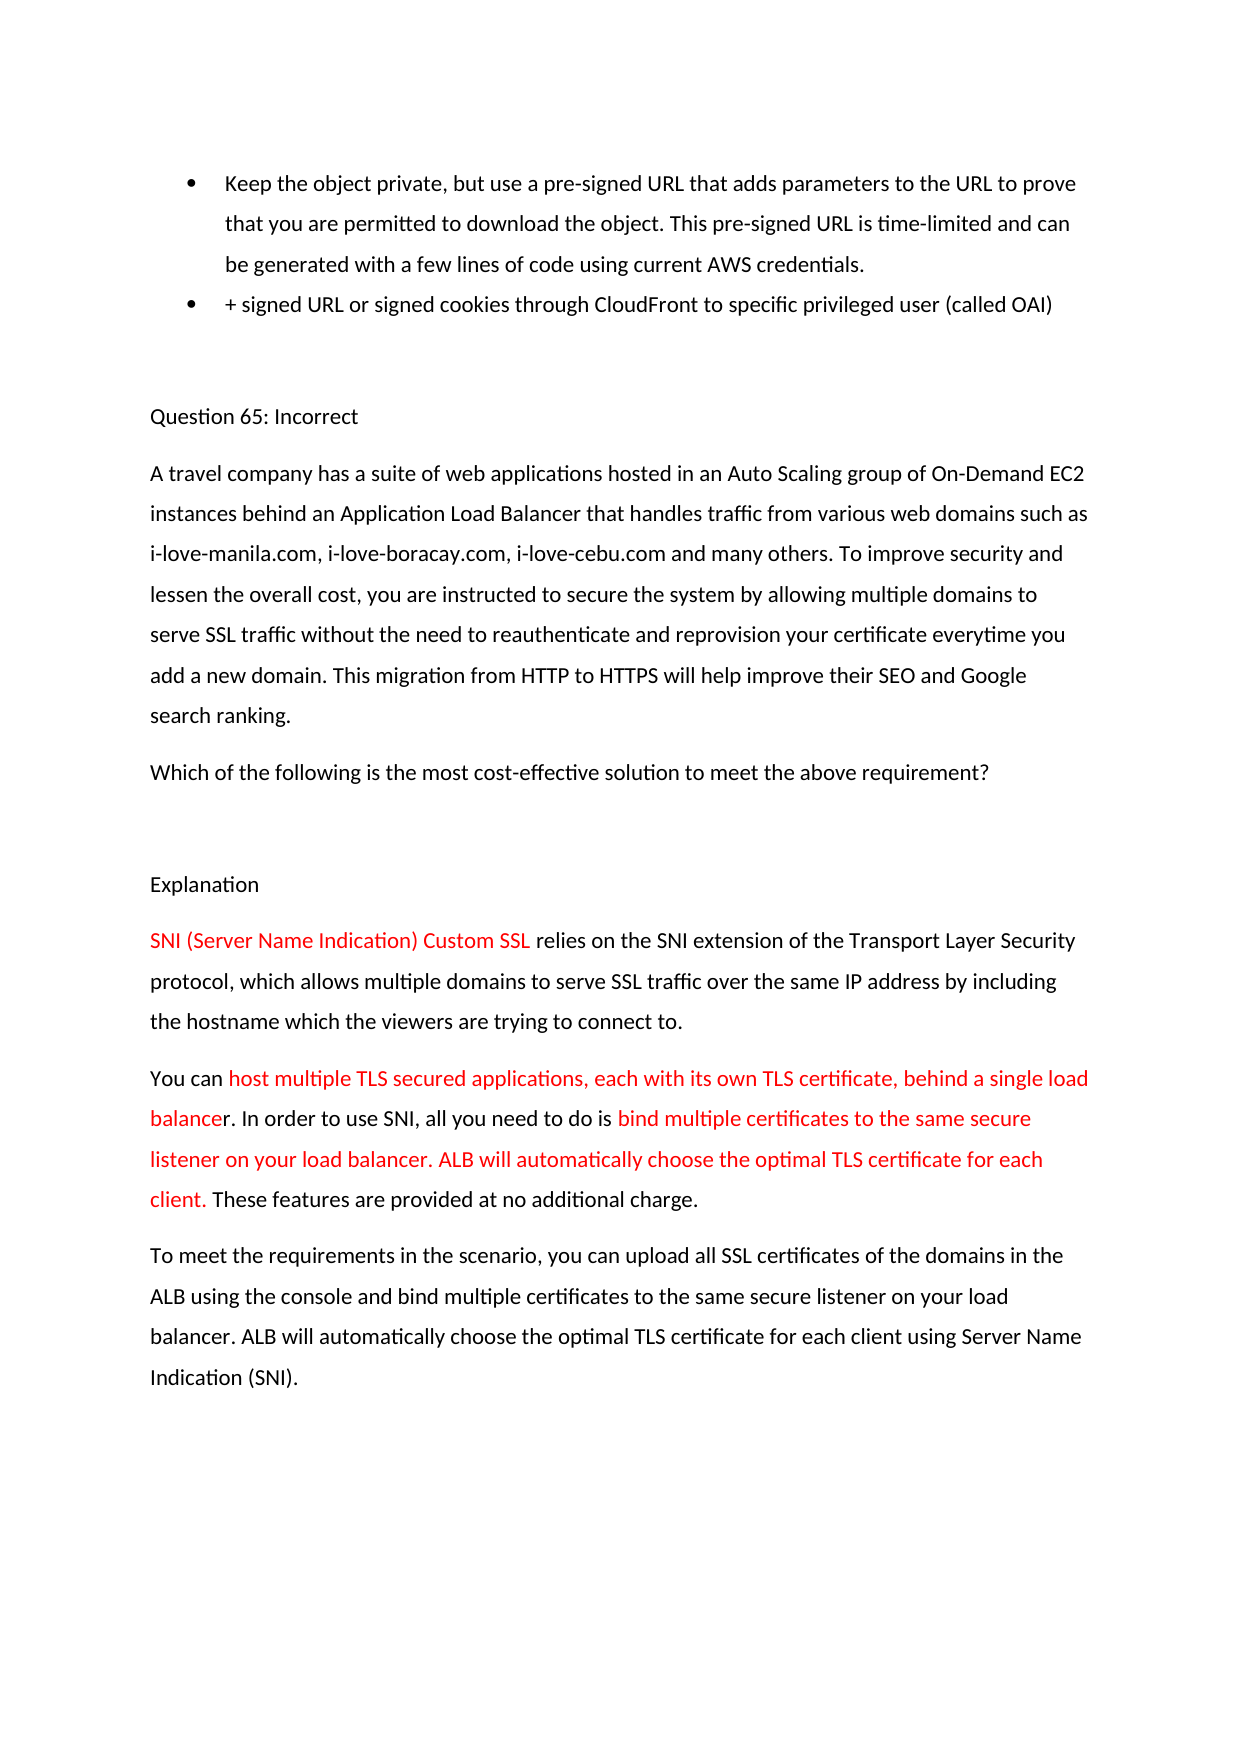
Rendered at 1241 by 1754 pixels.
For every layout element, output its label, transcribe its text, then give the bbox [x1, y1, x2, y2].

text To meet the requirements in the scenario, you can upload all SSL certificates of the domains in the ALB using the console and bind multiple certificates to the same secure listener on your load balancer. ALB will automatically choose the optimal TLS certificate for each client using Server Name Indication (SNI). [150, 1237, 1090, 1396]
text Question 65: Incorrect [150, 398, 1090, 435]
text A travel company has a suite of web applications hosted in an Auto Scaling group of On-Demand EC2 instances behind an Application Load Balancer that handles traffic from various web domains such as i-love-manila.com, i-love-boracay.com, i-love-cebu.com and many others. To improve security and lessen the overall cost, you are instructed to secure the system by allowing multiple domains to serve SSL traffic without the need to reauthenticate and reprovision your certificate everytime you add a new domain. This migration from HTTP to HTTPS will help improve their SEO and Google search ranking. [150, 454, 1090, 734]
list + signed URL or signed cookies through CloudFront to specific privileged user (called OAI) [187, 285, 1090, 322]
text You can host multiple TLS secured applications, each with its own TLS certificate, behind a single load balancer. In order to use SNI, all you need to do is bind multiple certificates to the same secure listener on your load balancer. ALB will automatically choose the optimal TLS certificate for each client. These features are provided at no additional charge. [150, 1059, 1090, 1218]
text Explanation [150, 866, 1090, 903]
text Which of the following is the most cost-effective solution to meet the above requirement? [150, 753, 1090, 790]
list Keep the object private, but use a pre-signed URL that adds parameters to the URL to prove that you are permitted to download the object. This pre-signed URL is time-limited and can be generated with a few lines of code using current AWS credentials. [187, 164, 1090, 283]
text SNI (Server Name Indication) Custom SSL relies on the SNI extension of the Transport Layer Security protocol, which allows multiple domains to serve SSL traffic over the same IP address by including the hostname which the viewers are trying to connect to. [150, 922, 1090, 1040]
